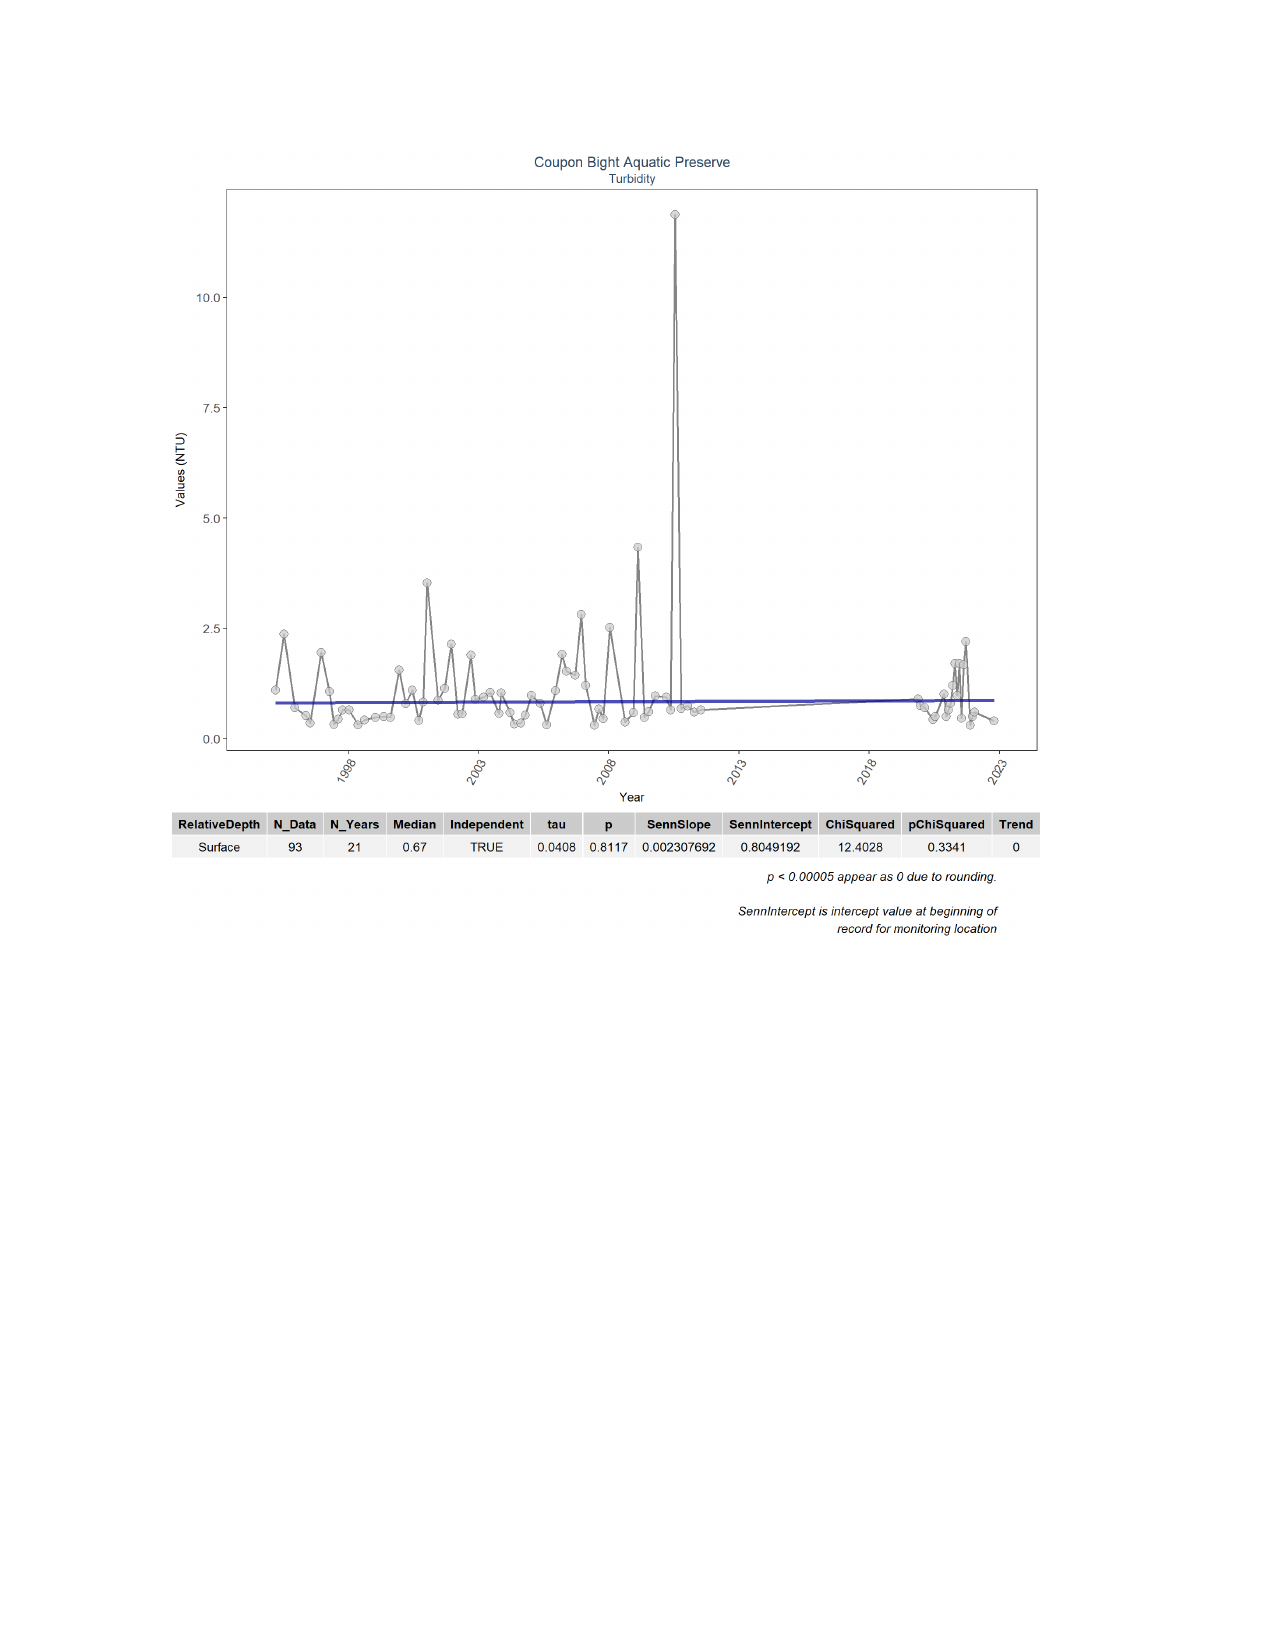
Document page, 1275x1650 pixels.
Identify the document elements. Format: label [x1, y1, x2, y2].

picture [168, 150, 1044, 938]
